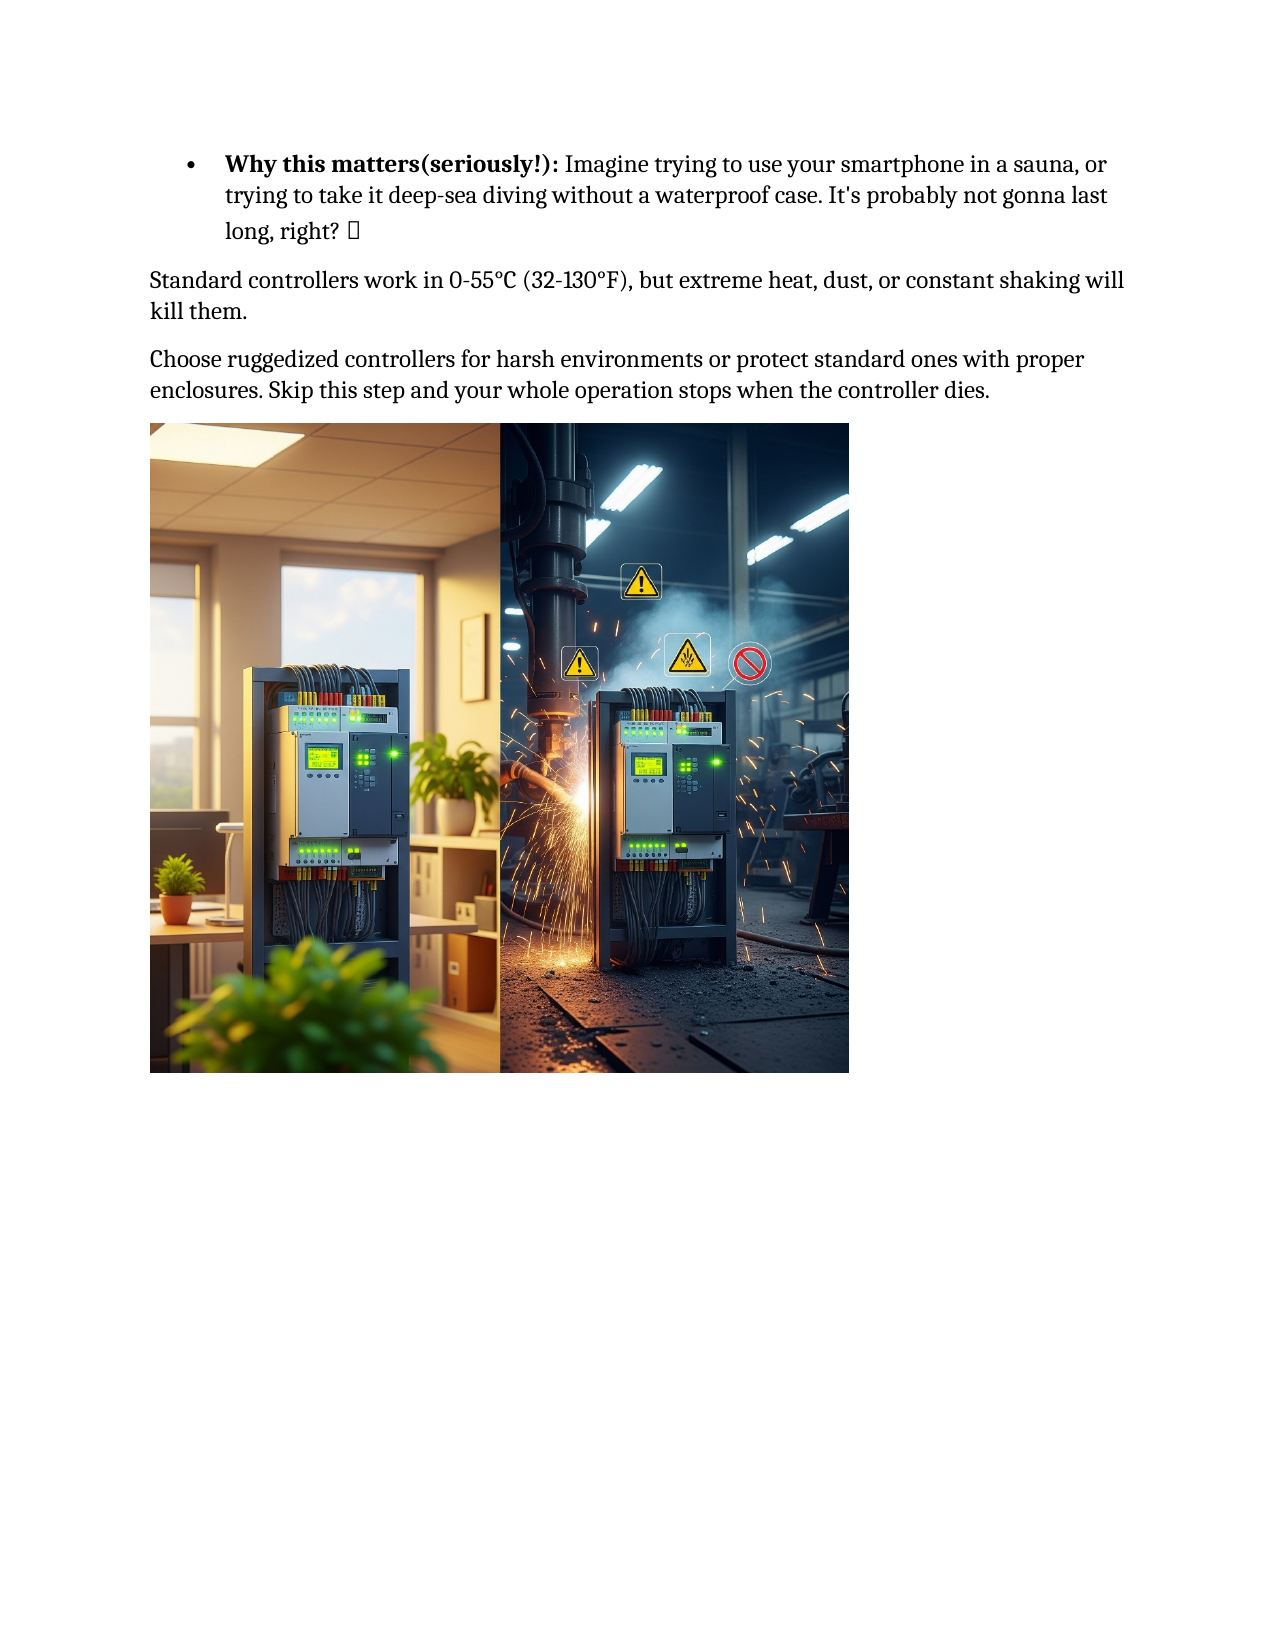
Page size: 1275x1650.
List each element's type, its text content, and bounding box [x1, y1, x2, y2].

text Choose ruggedized controllers for harsh environments or protect standard ones with proper enclosures. Skip this step and your whole operation stops when the controller dies. [150, 345, 1125, 404]
text Standard controllers work in 0-55°C (32-130°F), but extreme heat, dust, or constant shaking will kill them. [150, 266, 1125, 326]
list Why this matters(seriously!): Imagine trying to use your smartphone in a sauna, or trying to take it deep-sea diving without a waterproof case. It's probably not gonna last long, right? 😬 [187, 150, 1125, 247]
picture [150, 423, 849, 1073]
